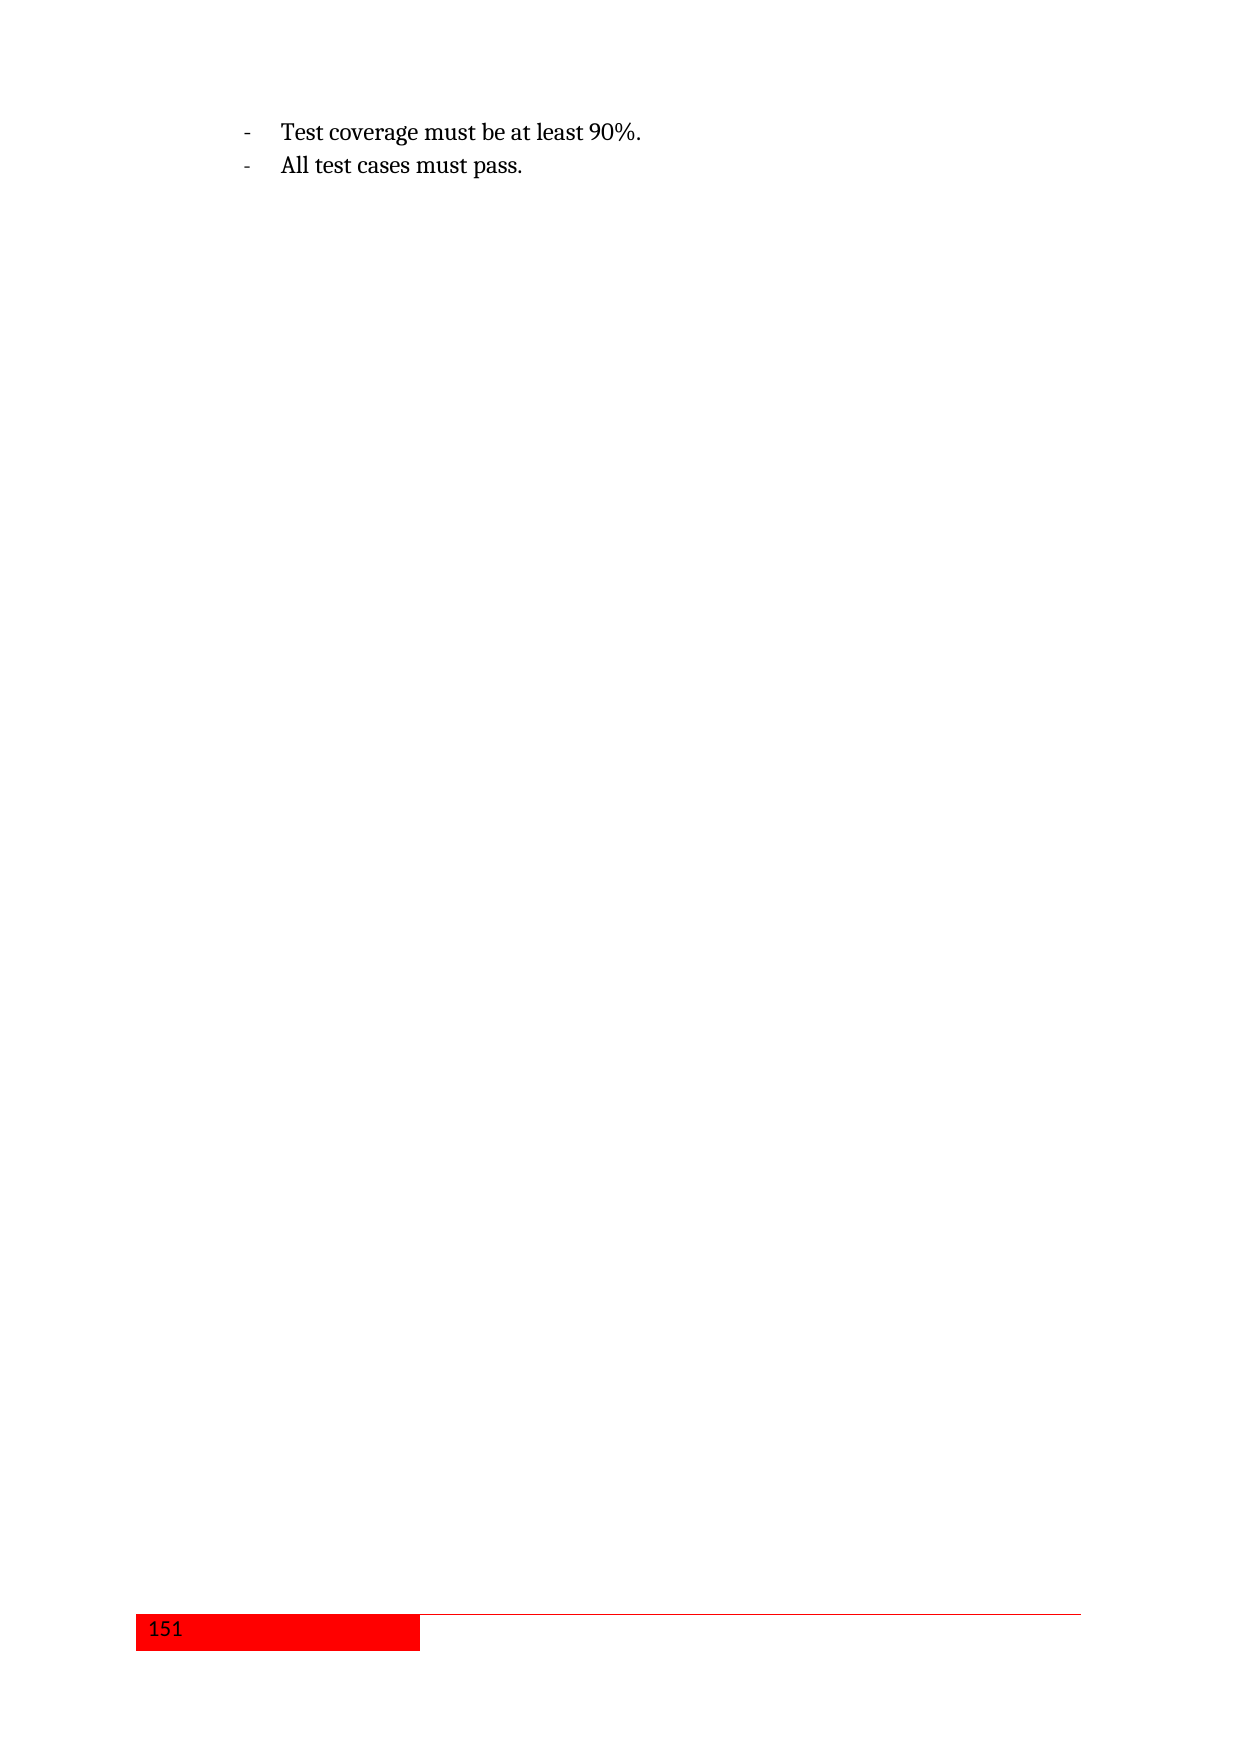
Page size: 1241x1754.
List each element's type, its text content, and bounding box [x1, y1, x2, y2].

list Test coverage must be at least 90%. [243, 118, 1092, 147]
list All test cases must pass. [243, 151, 1092, 180]
